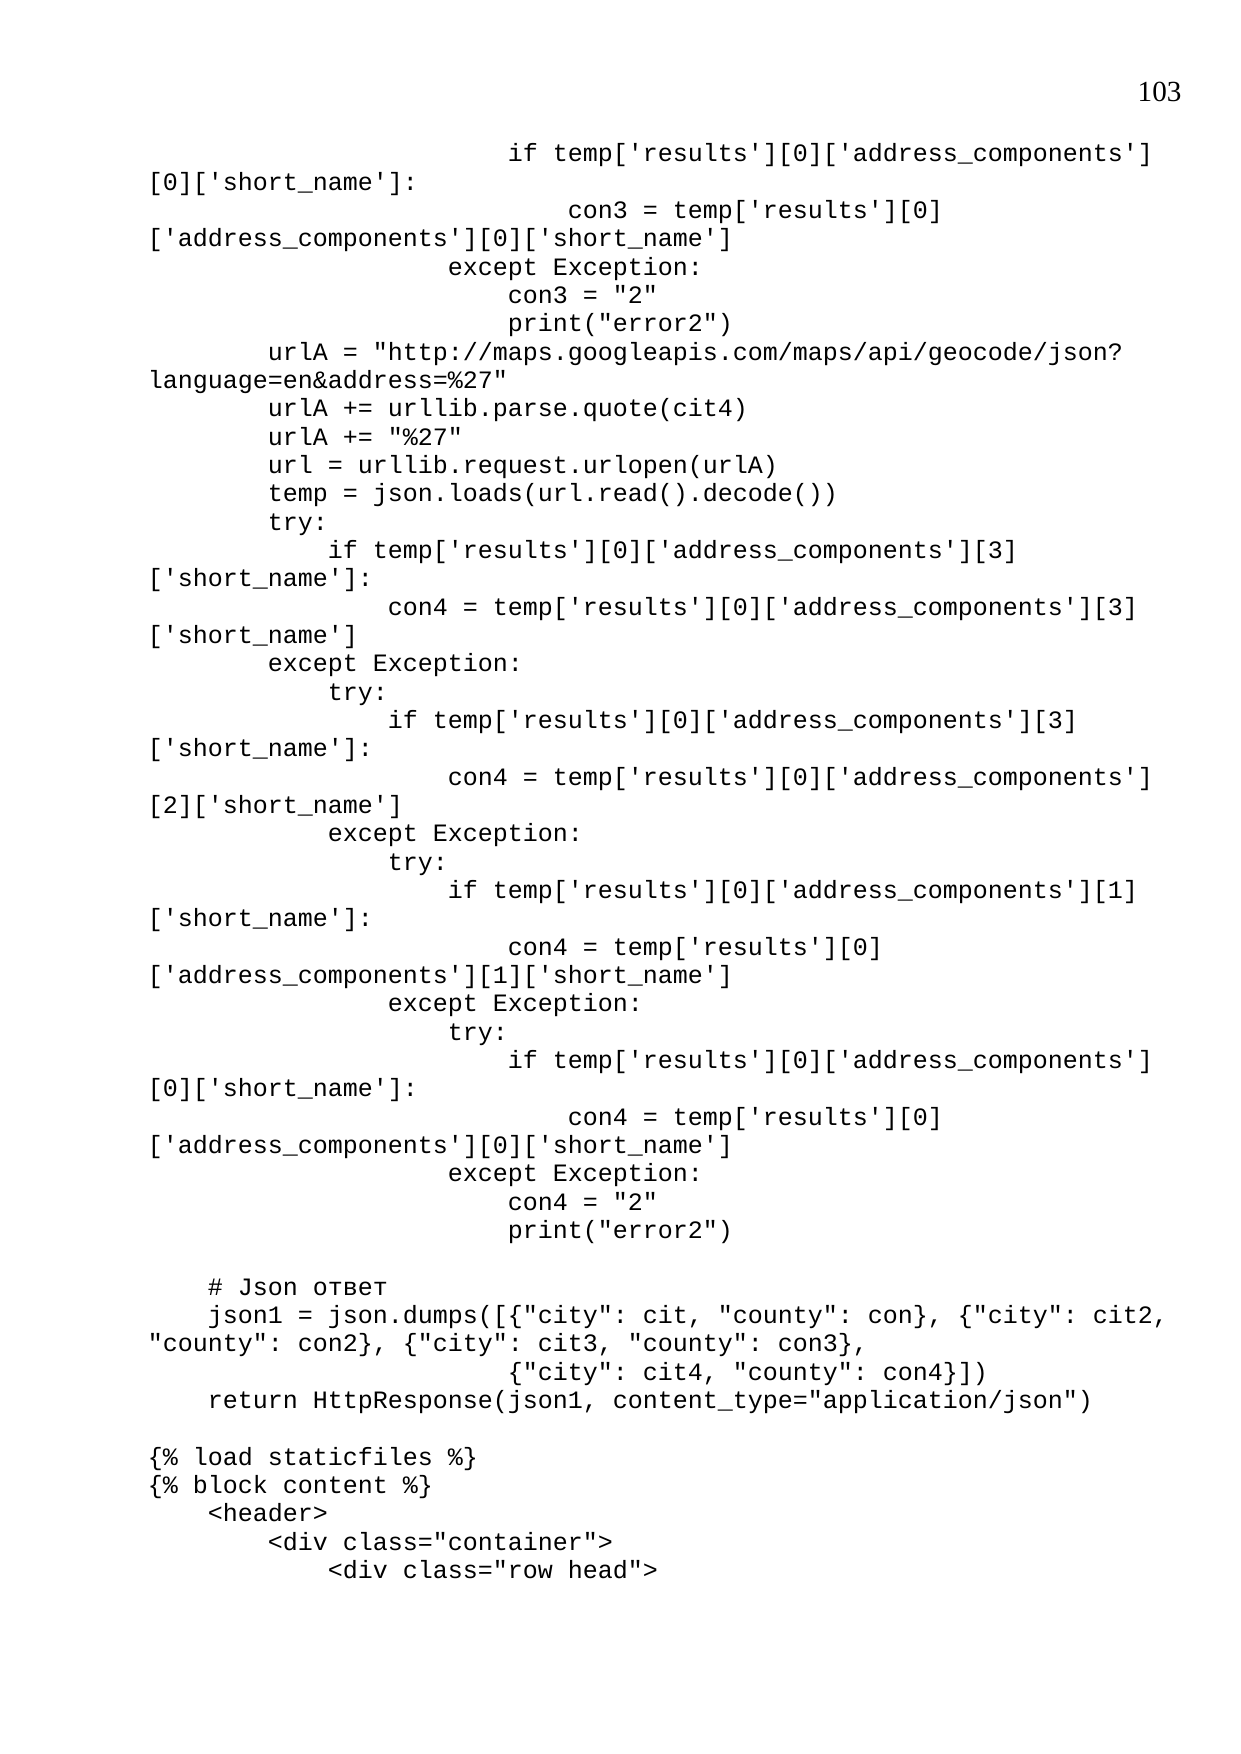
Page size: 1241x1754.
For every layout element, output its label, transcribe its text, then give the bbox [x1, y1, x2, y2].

text {% load staticfiles %} [148, 1444, 1181, 1473]
text except Exception: [148, 254, 1181, 283]
text con4 = "2" [148, 1189, 1181, 1218]
text if temp['results'][0]['address_components'][3]['short_name']: [148, 708, 1181, 764]
text if temp['results'][0]['address_components'][3]['short_name']: [148, 538, 1181, 594]
text con3 = "2" [148, 283, 1181, 311]
text except Exception: [148, 651, 1181, 679]
text except Exception: [148, 991, 1181, 1019]
text if temp['results'][0]['address_components'][0]['short_name']: [148, 141, 1181, 198]
text # Json ответ [148, 1274, 1181, 1303]
text json1 = json.dumps([{"city": cit, "county": con}, {"city": cit2, "county": con2}, {"city": cit3, "county": con3}, [148, 1303, 1181, 1359]
text con3 = temp['results'][0]['address_components'][0]['short_name'] [148, 198, 1181, 254]
text urlA += urllib.parse.quote(cit4) [148, 396, 1181, 424]
text if temp['results'][0]['address_components'][1]['short_name']: [148, 878, 1181, 934]
text if temp['results'][0]['address_components'][0]['short_name']: [148, 1048, 1181, 1104]
text urlA += "%27" [148, 424, 1181, 453]
text temp = json.loads(url.read().decode()) [148, 481, 1181, 509]
text try: [148, 1019, 1181, 1048]
text con4 = temp['results'][0]['address_components'][0]['short_name'] [148, 1104, 1181, 1161]
text url = urllib.request.urlopen(urlA) [148, 453, 1181, 481]
text {"city": cit4, "county": con4}]) [148, 1359, 1181, 1388]
text print("error2") [148, 311, 1181, 339]
text try: [148, 679, 1181, 708]
text con4 = temp['results'][0]['address_components'][3]['short_name'] [148, 594, 1181, 651]
text urlA = "http://maps.googleapis.com/maps/api/geocode/json?language=en&address=%27" [148, 339, 1181, 396]
text <div class="container"> [148, 1529, 1181, 1558]
text con4 = temp['results'][0]['address_components'][1]['short_name'] [148, 934, 1181, 991]
text return HttpResponse(json1, content_type="application/json") [148, 1388, 1181, 1416]
text except Exception: [148, 821, 1181, 849]
text except Exception: [148, 1161, 1181, 1189]
text try: [148, 509, 1181, 538]
text {% block content %} [148, 1473, 1181, 1501]
text <div class="row head"> [148, 1558, 1181, 1586]
text print("error2") [148, 1218, 1181, 1246]
text con4 = temp['results'][0]['address_components'][2]['short_name'] [148, 764, 1181, 821]
text try: [148, 849, 1181, 878]
text <header> [148, 1501, 1181, 1529]
